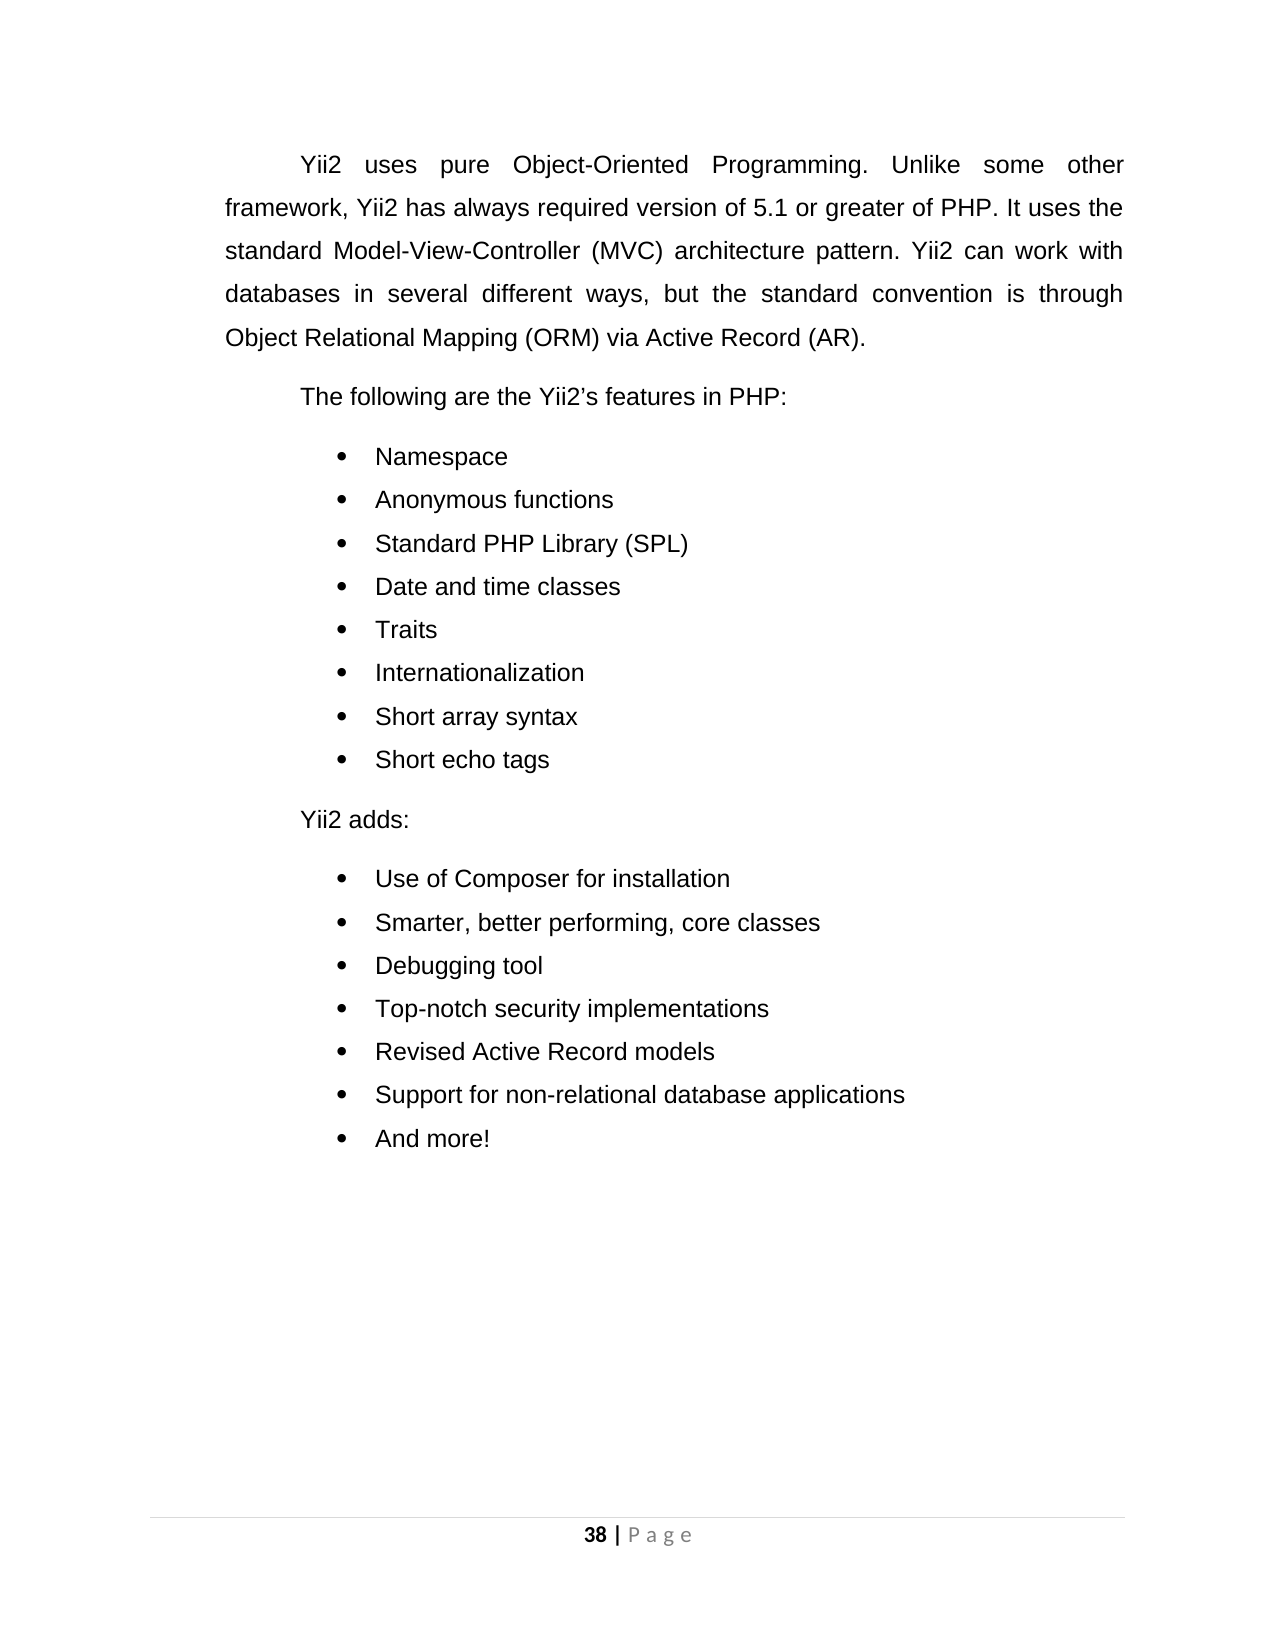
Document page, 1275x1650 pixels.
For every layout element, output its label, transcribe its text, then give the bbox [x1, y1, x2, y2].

list Top-notch security implementations [337, 994, 1125, 1023]
text Yii2 uses pure Object-Oriented Programming. Unlike some other framework, Yii2 has always required version of 5.1 or greater of PHP. It uses the standard Model-View-Controller (MVC) architecture pattern. Yii2 can work with databases in several different ways, but the standard convention is through Object Relational Mapping (ORM) via Active Record (AR). [225, 150, 1125, 351]
list Revised Active Record models [337, 1037, 1125, 1066]
text Yii2 adds: [300, 804, 1125, 833]
list Namespace [337, 442, 1125, 471]
list And more! [337, 1124, 1125, 1153]
list Smarter, better performing, core classes [337, 908, 1125, 936]
list Use of Composer for installation [337, 864, 1125, 893]
list Anonymous functions [337, 485, 1125, 514]
list Traits [337, 615, 1125, 644]
list Short array syntax [337, 701, 1125, 730]
list Debugging tool [337, 951, 1125, 980]
list Support for non-relational database applications [337, 1081, 1125, 1109]
list Short echo tags [337, 745, 1125, 773]
list Internationalization [337, 658, 1125, 687]
text The following are the Yii2’s features in PHP: [225, 382, 1125, 411]
list Standard PHP Library (SPL) [337, 528, 1125, 557]
list Date and time classes [337, 572, 1125, 601]
